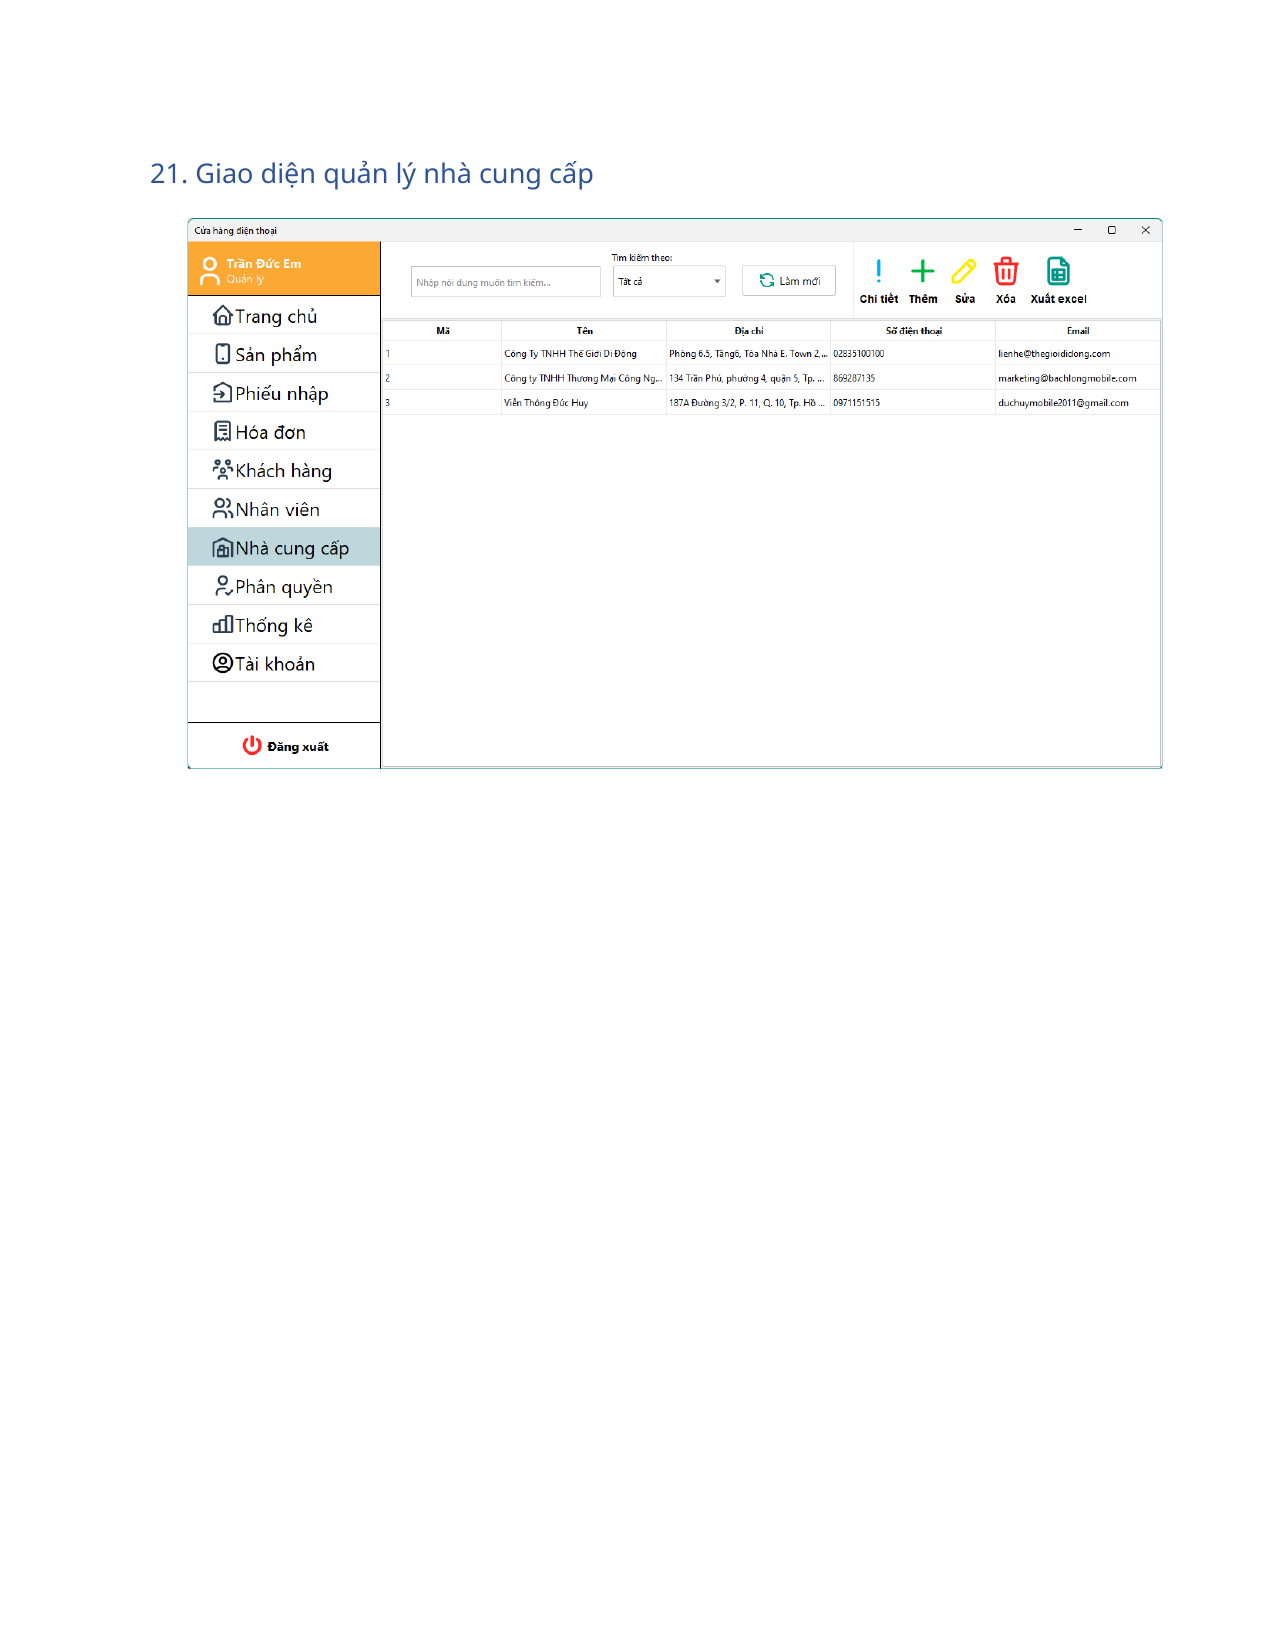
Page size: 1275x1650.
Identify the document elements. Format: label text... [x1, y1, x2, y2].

picture [187, 218, 1163, 769]
subtitle 21. Giao diện quản lý nhà cung cấp [150, 154, 1125, 191]
